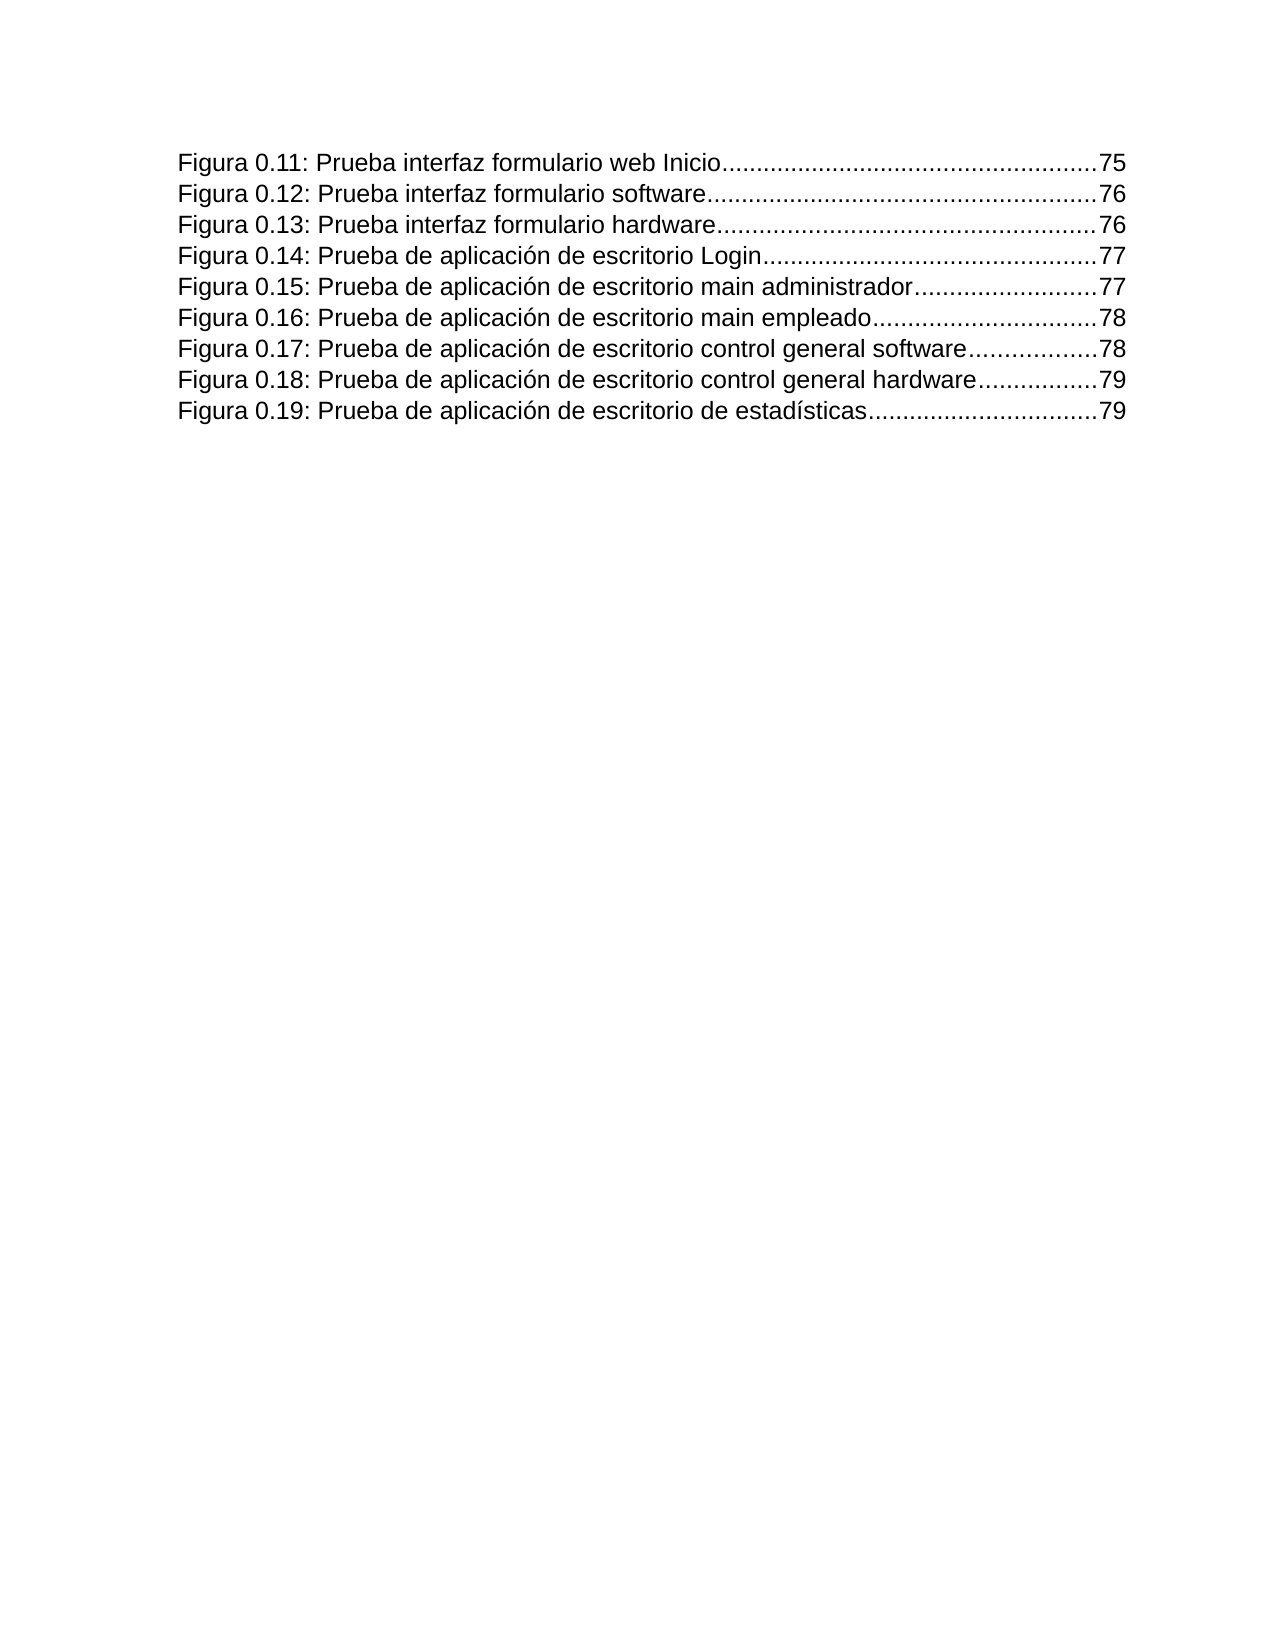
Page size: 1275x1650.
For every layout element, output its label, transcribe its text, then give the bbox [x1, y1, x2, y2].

text Figura 0.18: Prueba de aplicación de escritorio control general hardware 79 [177, 365, 1127, 394]
text Figura 0.11: Prueba interfaz formulario web Inicio 75 [177, 148, 1127, 176]
text Figura 0.19: Prueba de aplicación de escritorio de estadísticas 79 [177, 396, 1127, 425]
text Figura 0.16: Prueba de aplicación de escritorio main empleado 78 [177, 303, 1127, 332]
text Figura 0.12: Prueba interfaz formulario software 76 [177, 179, 1127, 207]
text Figura 0.15: Prueba de aplicación de escritorio main administrador 77 [177, 272, 1127, 301]
text Figura 0.17: Prueba de aplicación de escritorio control general software 78 [177, 334, 1127, 363]
text Figura 0.13: Prueba interfaz formulario hardware 76 [177, 210, 1127, 238]
text Figura 0.14: Prueba de aplicación de escritorio Login 77 [177, 241, 1127, 269]
